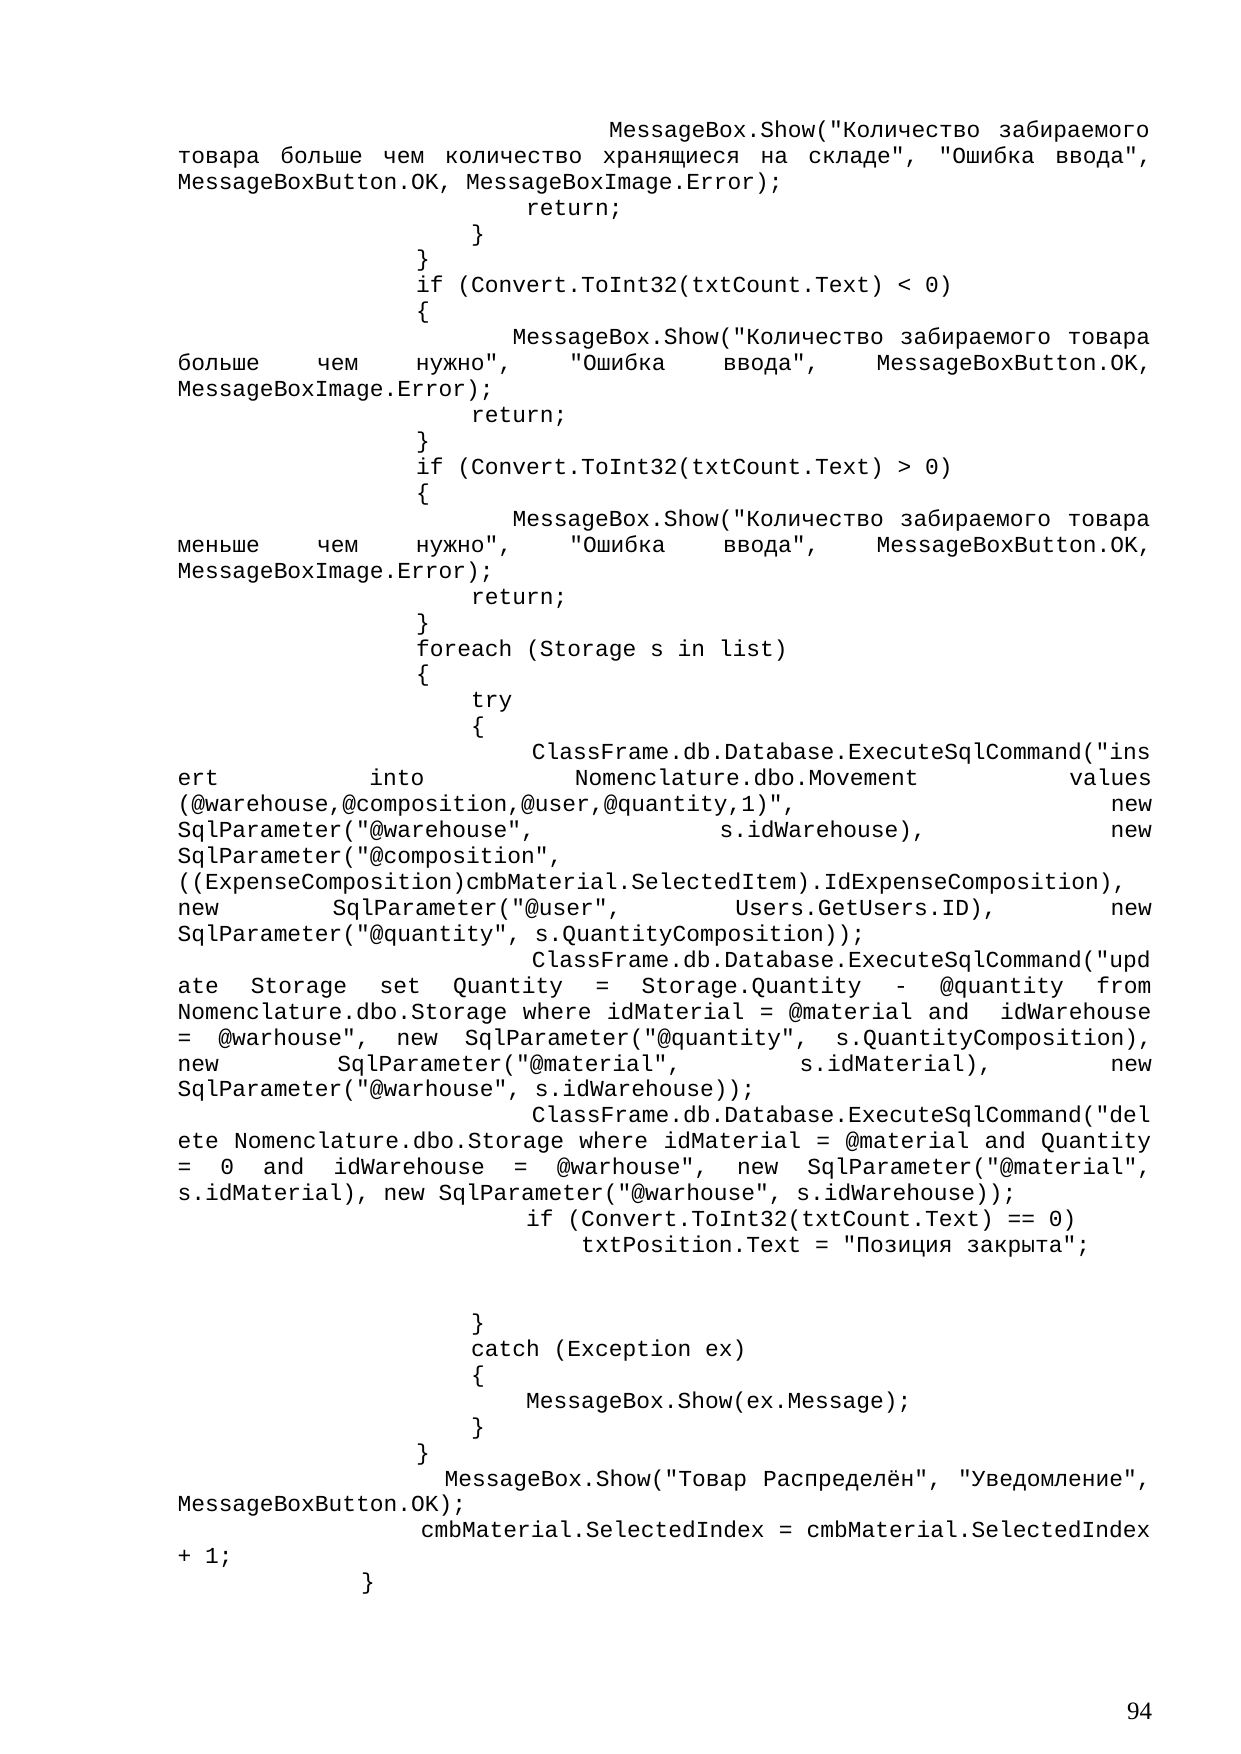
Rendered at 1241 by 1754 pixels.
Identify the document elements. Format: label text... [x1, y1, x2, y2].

text catch (Exception ex) [177, 1337, 1152, 1363]
text { [177, 300, 1152, 326]
text ClassFrame.db.Database.ExecuteSqlCommand("insert into Nomenclature.dbo.Movement values (@warehouse,@composition,@user,@quantity,1)", new SqlParameter("@warehouse", s.idWarehouse), new SqlParameter("@composition", ((ExpenseComposition)cmbMaterial.SelectedItem).IdExpenseComposition), new SqlParameter("@user", Users.GetUsers.ID), new SqlParameter("@quantity", s.QuantityComposition)); [177, 741, 1152, 948]
text MessageBox.Show("Количество забираемого товара больше чем нужно", "Ошибка ввода", MessageBoxButton.OK, MessageBoxImage.Error); [177, 326, 1152, 403]
text txtPosition.Text = "Позиция закрыта"; [177, 1233, 1152, 1259]
text } [177, 1571, 1152, 1597]
text } [177, 611, 1152, 637]
text try [177, 689, 1152, 715]
text if (Convert.ToInt32(txtCount.Text) < 0) [177, 274, 1152, 300]
text MessageBox.Show(ex.Message); [177, 1389, 1152, 1415]
text cmbMaterial.SelectedIndex = cmbMaterial.SelectedIndex + 1; [177, 1519, 1152, 1571]
text if (Convert.ToInt32(txtCount.Text) > 0) [177, 455, 1152, 481]
text foreach (Storage s in list) [177, 637, 1152, 663]
text { [177, 663, 1152, 689]
text } [177, 248, 1152, 274]
text } [177, 1441, 1152, 1467]
text return; [177, 196, 1152, 222]
text if (Convert.ToInt32(txtCount.Text) == 0) [177, 1207, 1152, 1233]
text return; [177, 403, 1152, 429]
text return; [177, 585, 1152, 611]
text MessageBox.Show("Количество забираемого товара больше чем количество хранящиеся на складе", "Ошибка ввода", MessageBoxButton.OK, MessageBoxImage.Error); [177, 118, 1152, 196]
text ClassFrame.db.Database.ExecuteSqlCommand("delete Nomenclature.dbo.Storage where idMaterial = @material and Quantity = 0 and idWarehouse = @warhouse", new SqlParameter("@material", s.idMaterial), new SqlParameter("@warhouse", s.idWarehouse)); [177, 1104, 1152, 1207]
text ClassFrame.db.Database.ExecuteSqlCommand("update Storage set Quantity = Storage.Quantity - @quantity from Nomenclature.dbo.Storage where idMaterial = @material and idWarehouse = @warhouse", new SqlParameter("@quantity", s.QuantityComposition), new SqlParameter("@material", s.idMaterial), new SqlParameter("@warhouse", s.idWarehouse)); [177, 948, 1152, 1104]
text } [177, 1415, 1152, 1441]
text } [177, 222, 1152, 248]
text { [177, 1363, 1152, 1389]
text } [177, 429, 1152, 455]
text MessageBox.Show("Количество забираемого товара меньше чем нужно", "Ошибка ввода", MessageBoxButton.OK, MessageBoxImage.Error); [177, 507, 1152, 585]
text } [177, 1311, 1152, 1337]
text { [177, 481, 1152, 507]
text { [177, 715, 1152, 741]
text MessageBox.Show("Товар Распределён", "Уведомление", MessageBoxButton.OK); [177, 1467, 1152, 1519]
